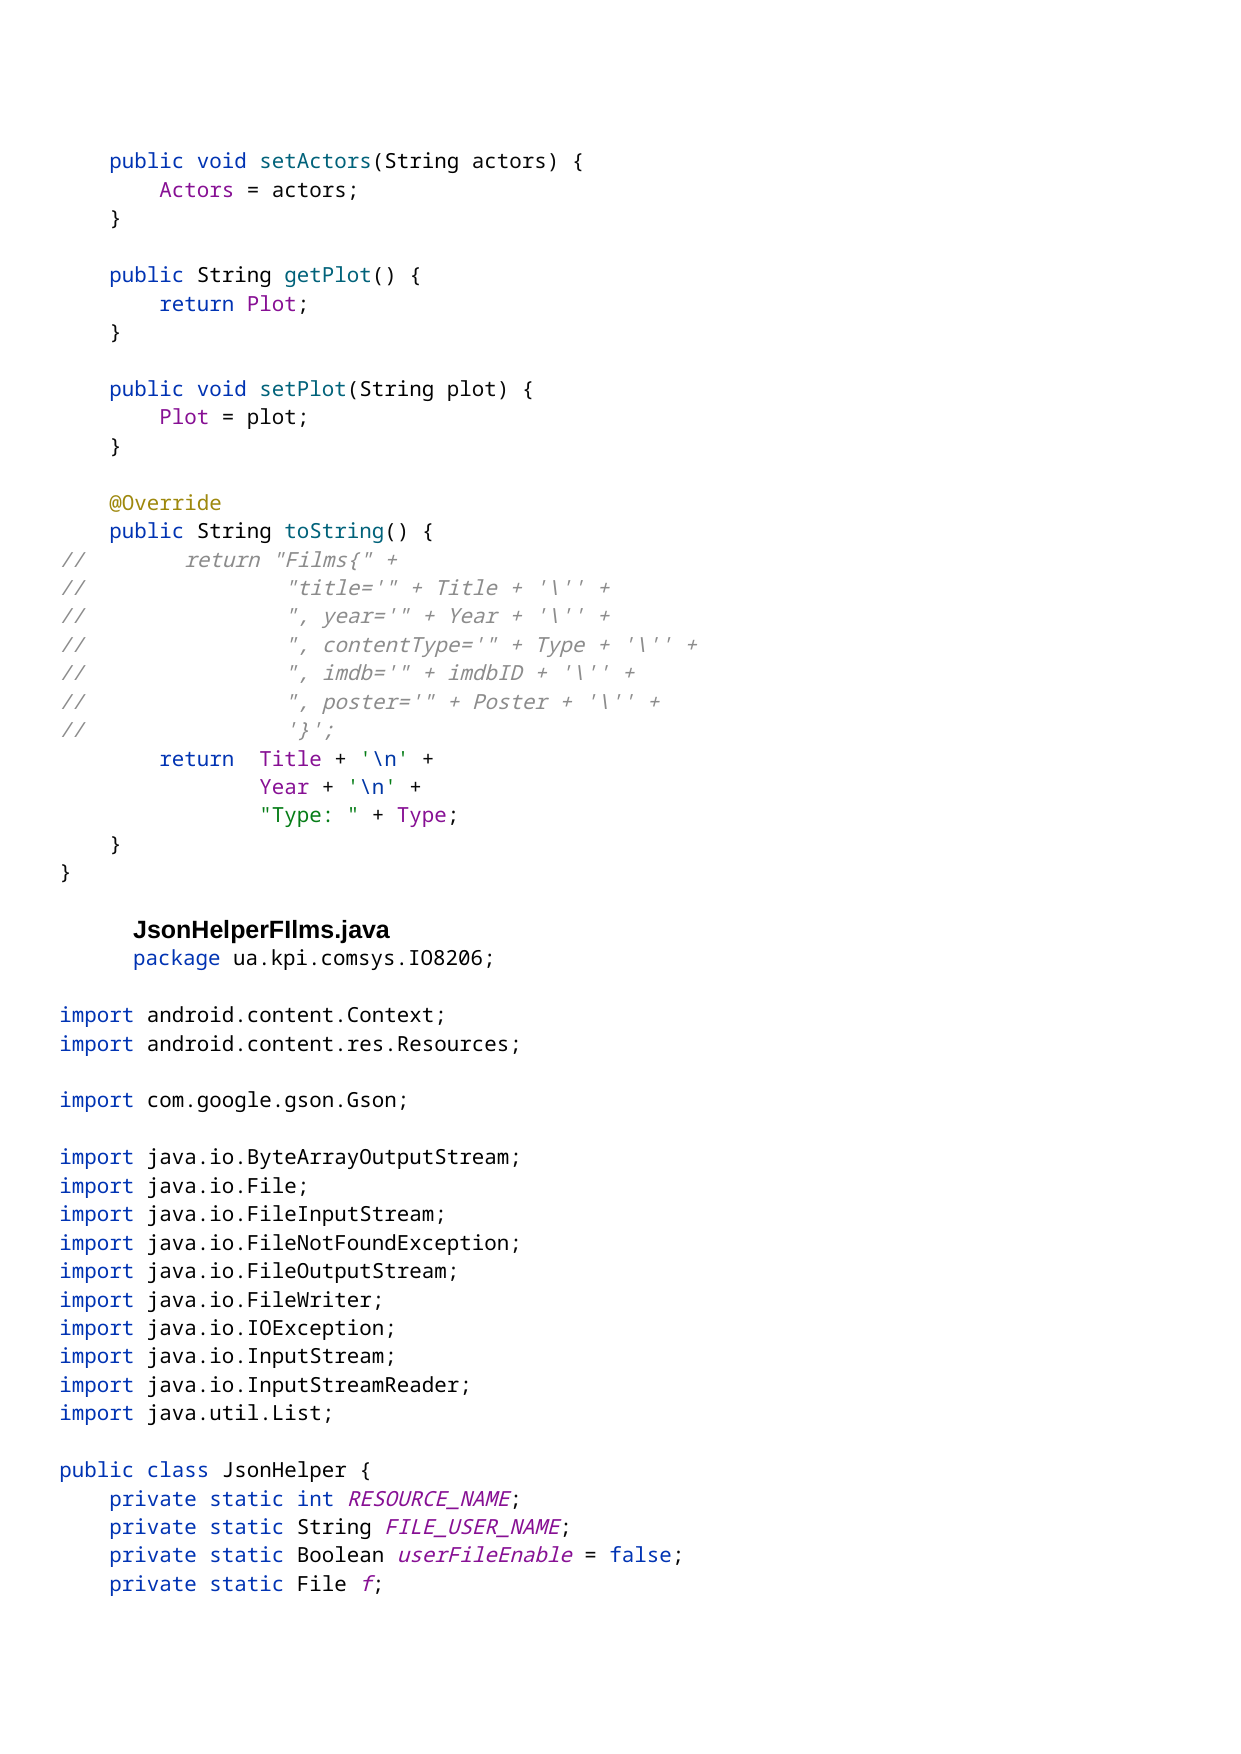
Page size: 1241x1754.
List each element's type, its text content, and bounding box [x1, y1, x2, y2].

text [59, 118, 1196, 886]
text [59, 943, 1196, 1626]
text JsonHelperFIlms.java [59, 915, 1196, 943]
